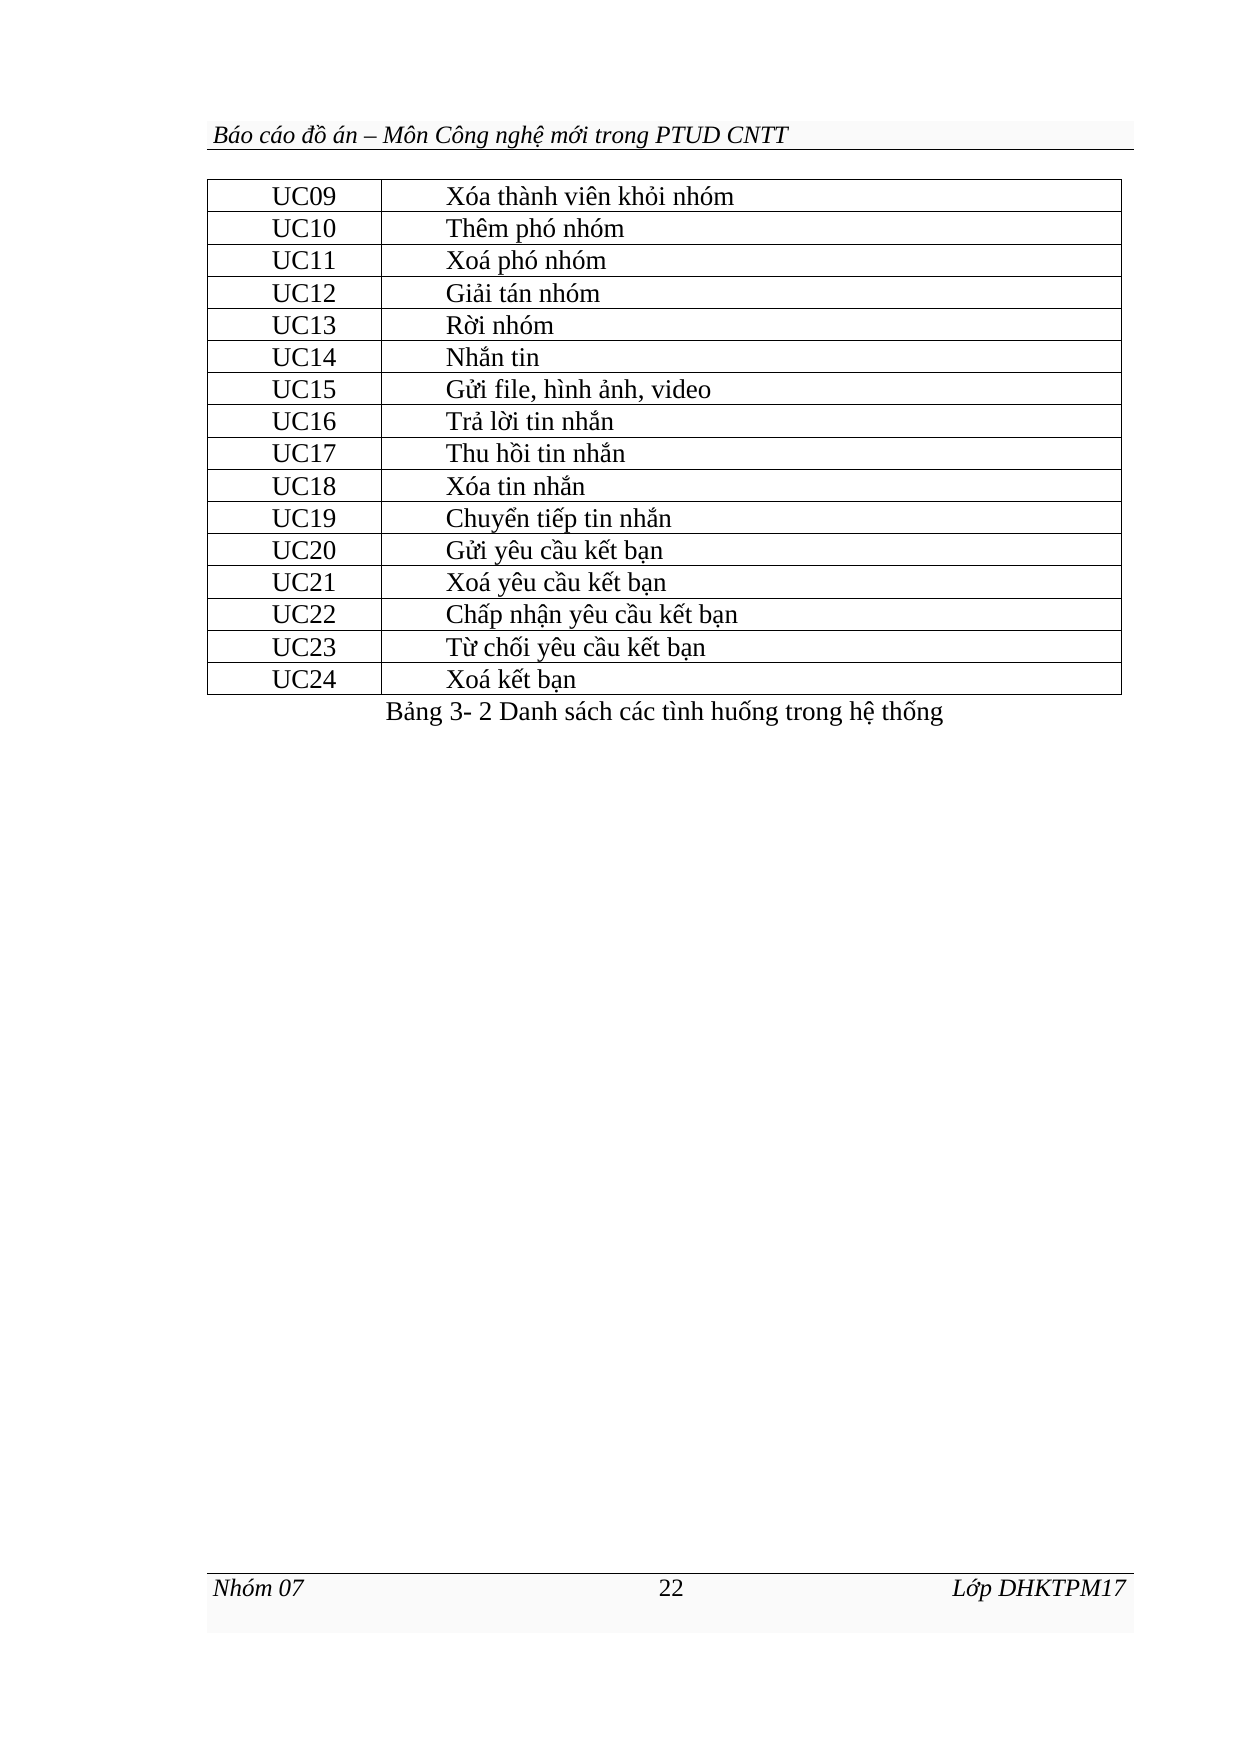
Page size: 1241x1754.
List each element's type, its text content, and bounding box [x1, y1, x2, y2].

table_cell Trả lời tin nhắn [382, 405, 1121, 437]
table_cell Giải tán nhóm [382, 277, 1121, 308]
table_cell UC15 [208, 373, 381, 404]
table_cell UC23 [208, 631, 381, 662]
table_cell Xoá yêu cầu kết bạn [382, 566, 1121, 597]
table_cell UC16 [208, 405, 381, 437]
table_cell Thêm phó nhóm [382, 212, 1121, 243]
table_cell UC12 [208, 277, 381, 308]
table_cell UC18 [208, 470, 381, 501]
table_cell UC09 [208, 180, 381, 211]
table_cell Chấp nhận yêu cầu kết bạn [382, 599, 1121, 630]
table_cell UC19 [208, 502, 381, 533]
table_cell Xóa thành viên khỏi nhóm [382, 180, 1121, 211]
table_cell Chuyển tiếp tin nhắn [382, 502, 1121, 533]
text Bảng 3- 2 Danh sách các tình huống trong hệ thống [207, 695, 1122, 726]
table_cell Gửi file, hình ảnh, video [382, 373, 1121, 404]
table_cell UC22 [208, 599, 381, 630]
table_cell UC14 [208, 341, 381, 372]
table_cell Gửi yêu cầu kết bạn [382, 534, 1121, 565]
table_cell Xoá phó nhóm [382, 245, 1121, 276]
table_cell Rời nhóm [382, 309, 1121, 340]
table_cell UC24 [208, 663, 381, 694]
table_cell UC11 [208, 245, 381, 276]
table_cell UC20 [208, 534, 381, 565]
table_cell UC10 [208, 212, 381, 243]
table_cell Xoá kết bạn [382, 663, 1121, 694]
table_cell Xóa tin nhắn [382, 470, 1121, 501]
table_cell UC21 [208, 566, 381, 597]
table_cell Thu hồi tin nhắn [382, 438, 1121, 469]
table_cell UC13 [208, 309, 381, 340]
table_cell UC17 [208, 438, 381, 469]
table_cell Từ chối yêu cầu kết bạn [382, 631, 1121, 662]
table_cell Nhắn tin [382, 341, 1121, 372]
